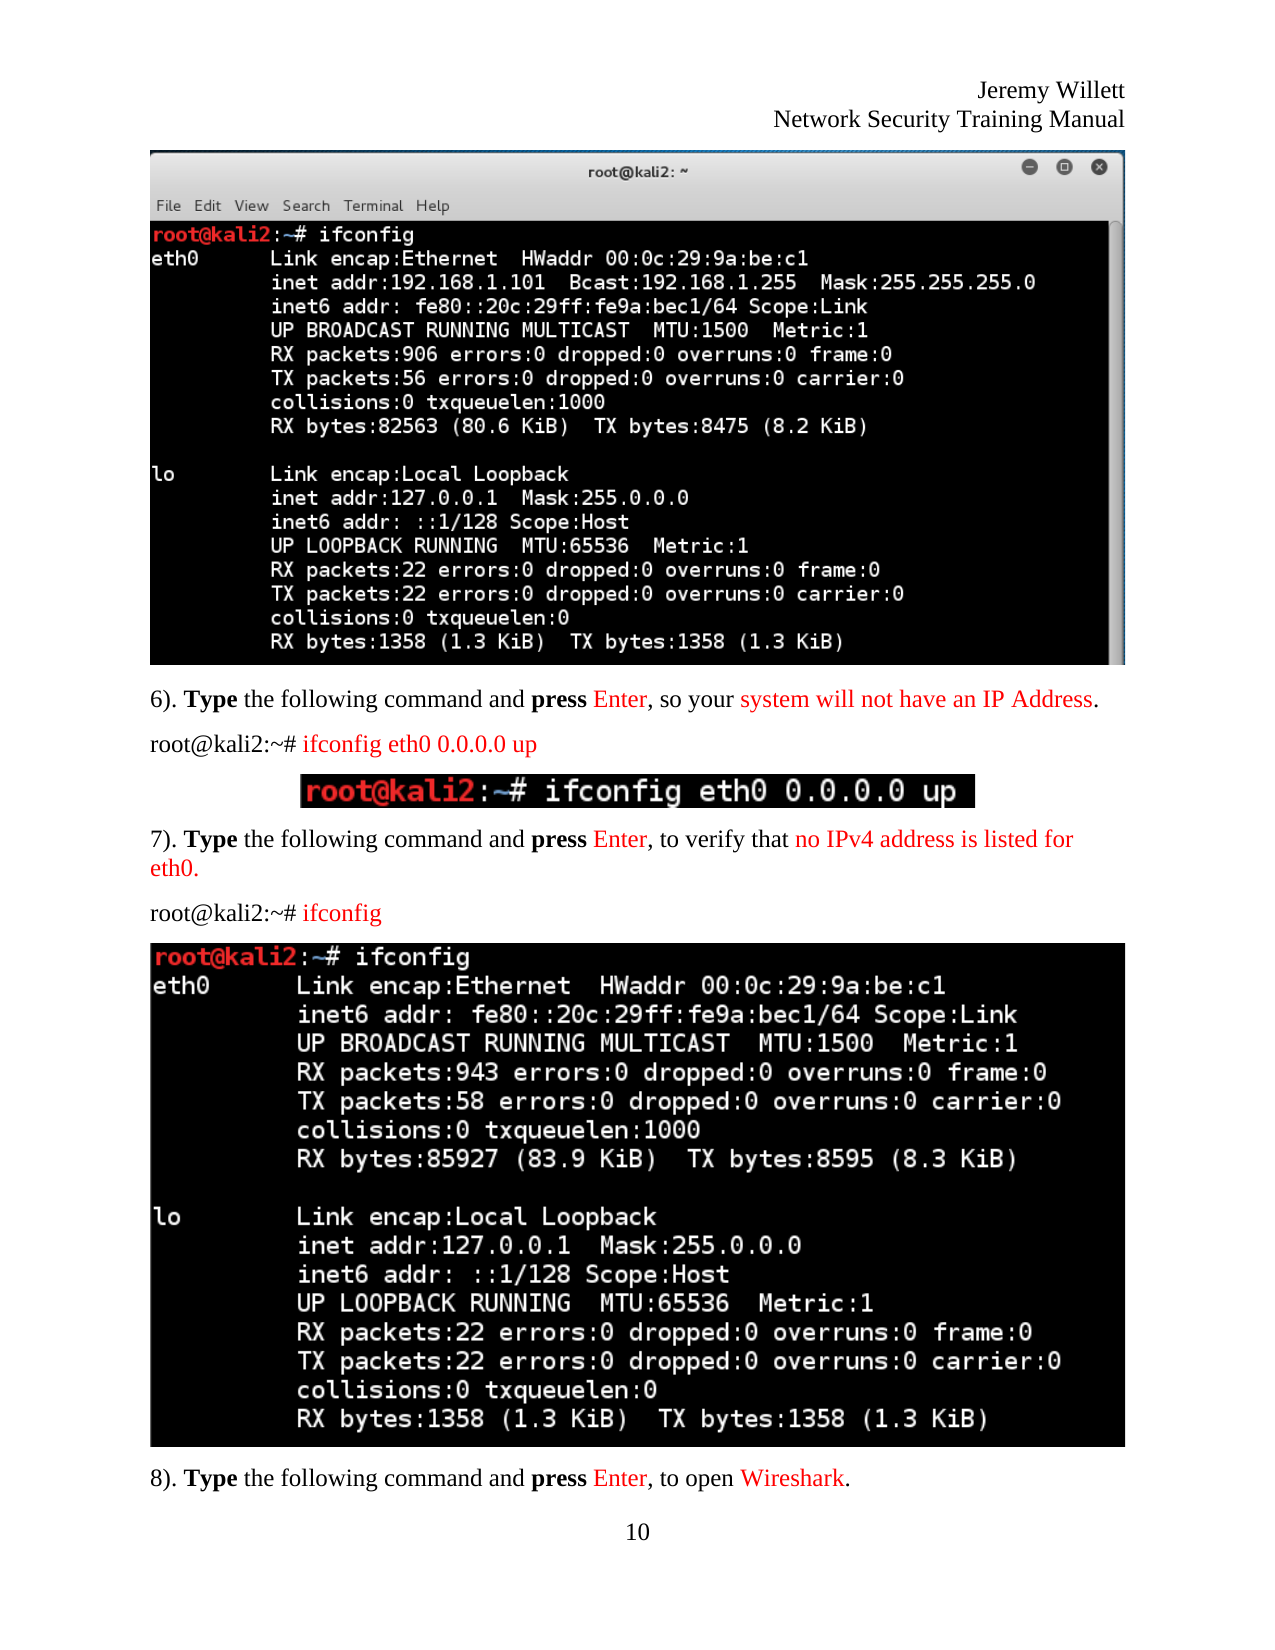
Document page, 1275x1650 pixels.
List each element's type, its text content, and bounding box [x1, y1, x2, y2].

text root@kali2:~# ifconfig eth0 0.0.0.0 up [150, 729, 1125, 758]
text root@kali2:~# ifconfig [150, 898, 1125, 927]
picture [150, 943, 1125, 1447]
text 7). Type the following command and press Enter, to verify that no IPv4 address is listed for eth0. [150, 824, 1125, 881]
picture [150, 150, 1125, 665]
text 6). Type the following command and press Enter, so your system will not have an IP Address. [150, 684, 1125, 712]
picture [300, 774, 976, 808]
text 8). Type the following command and press Enter, to open Wireshark. [150, 1463, 1125, 1492]
